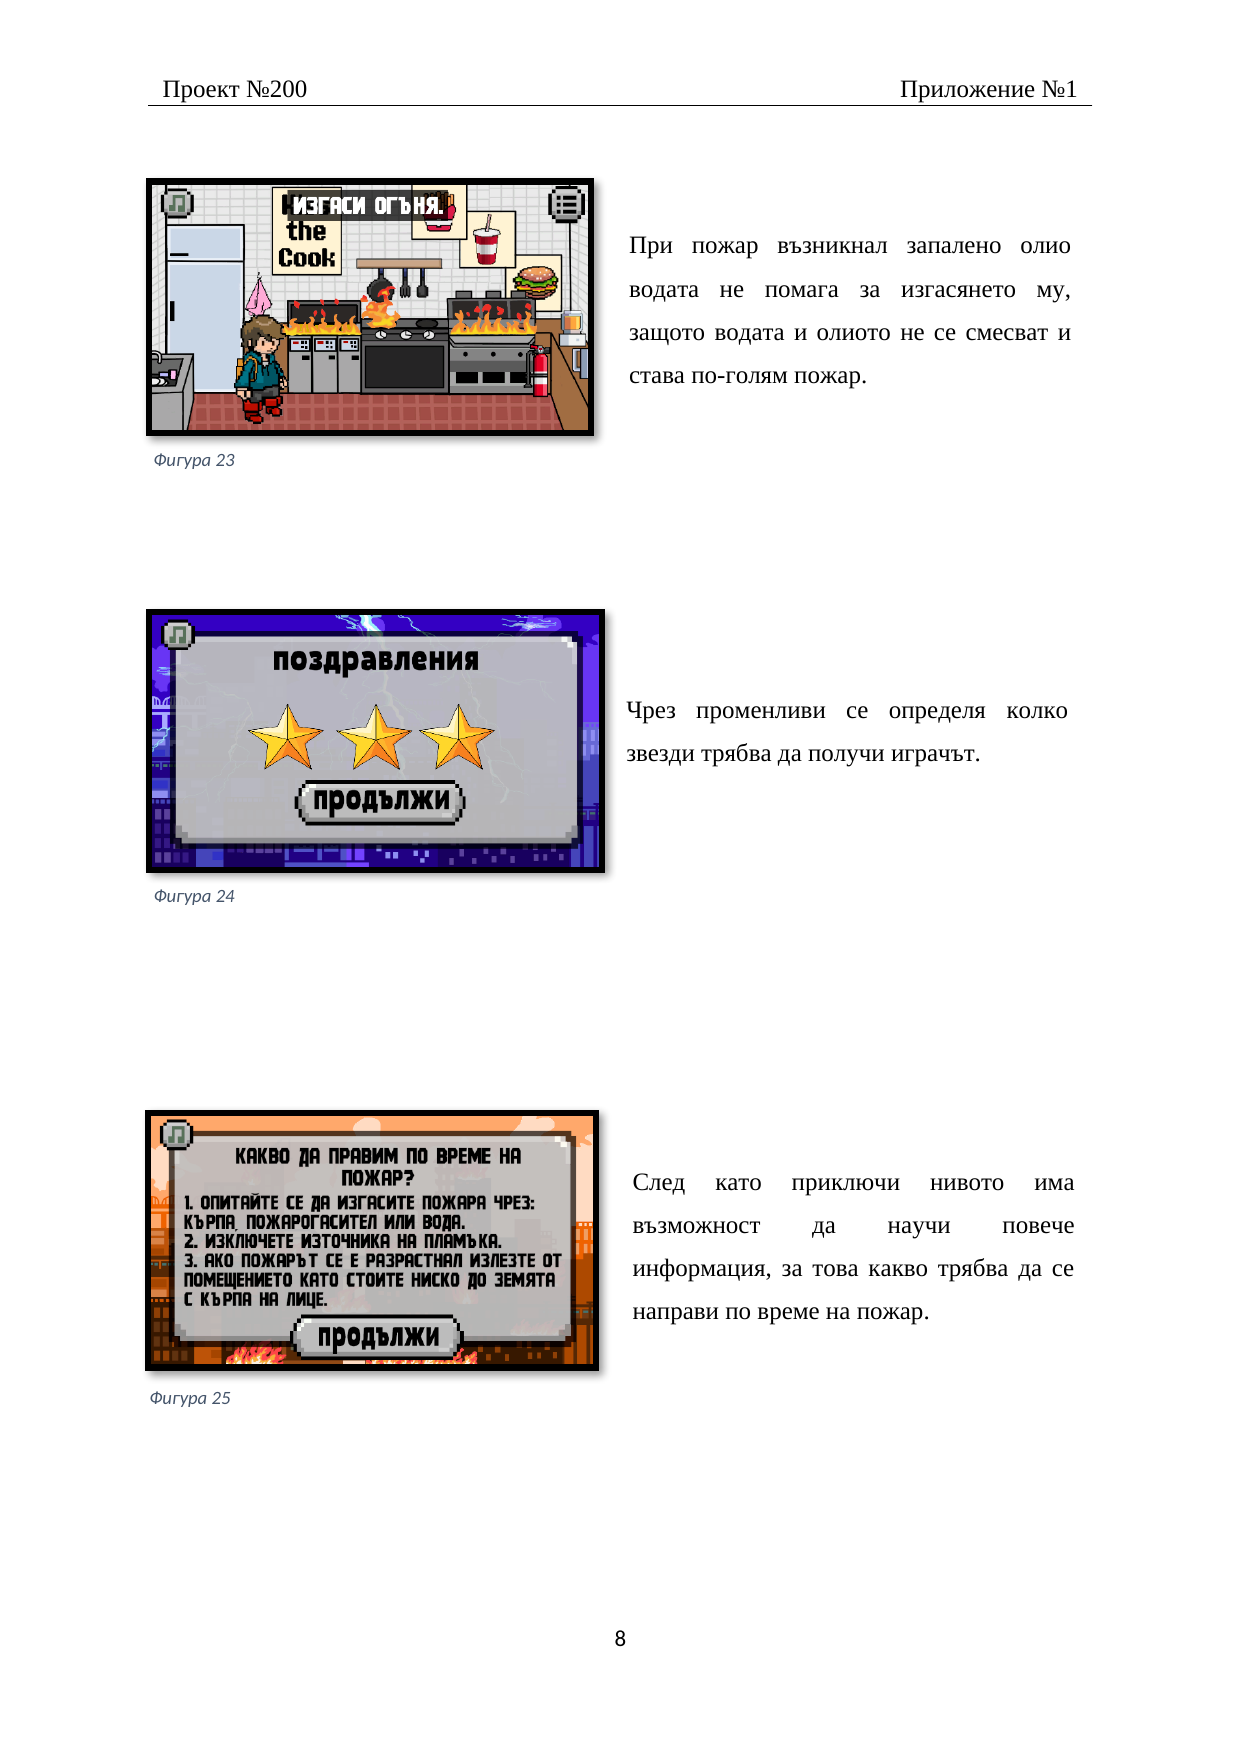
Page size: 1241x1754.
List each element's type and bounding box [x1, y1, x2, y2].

picture [152, 615, 599, 867]
picture [152, 185, 588, 430]
picture [151, 1116, 593, 1364]
